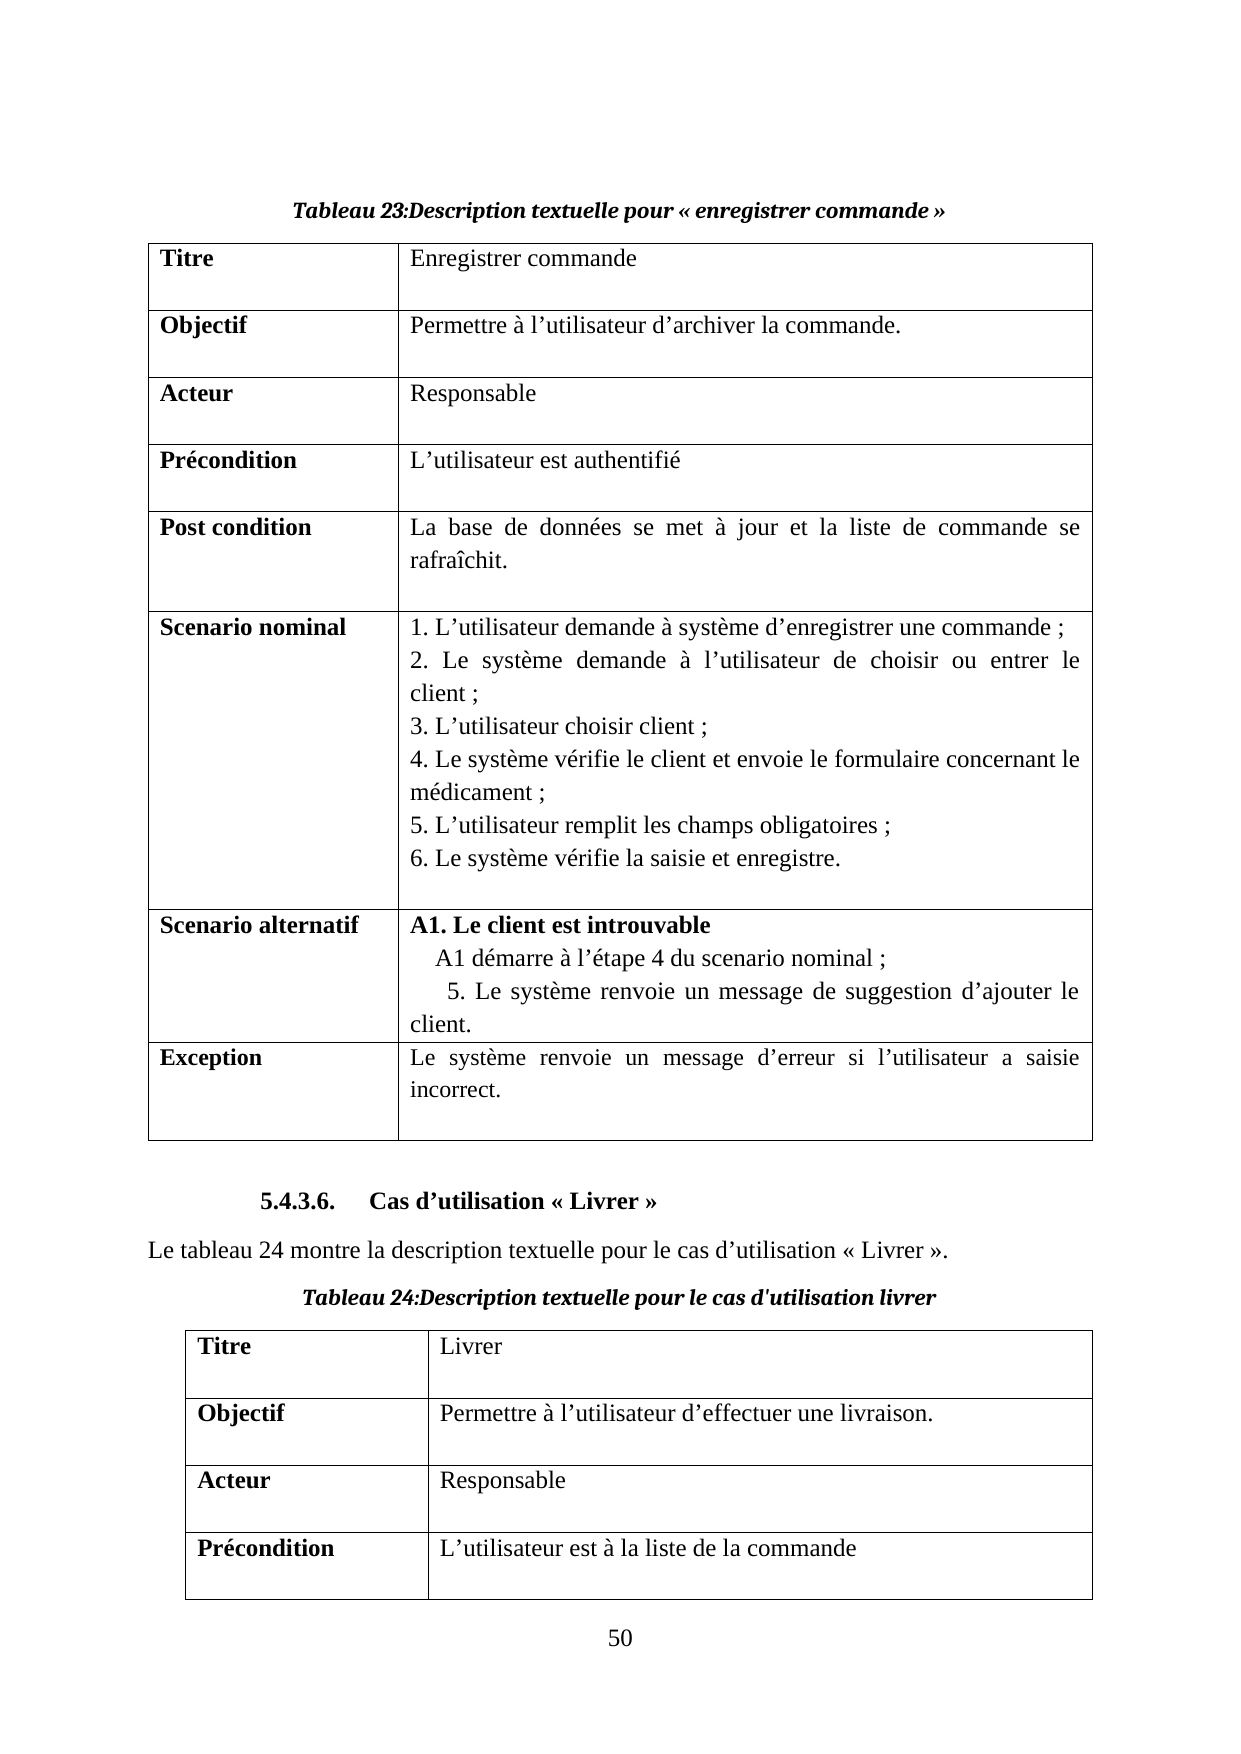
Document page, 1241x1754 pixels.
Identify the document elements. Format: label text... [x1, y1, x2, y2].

table_cell Acteur [186, 1466, 428, 1532]
list Cas d’utilisation « Livrer » [260, 1186, 1092, 1214]
table_cell L’utilisateur est à la liste de la commande [429, 1533, 1092, 1599]
table_header Titre [149, 244, 398, 309]
table_cell A1. Le client est introuvable A1 démarre à l’étape 4 du scenario nominal ; 5. Le système renvoie un message de suggestion d’ajouter le client. [399, 910, 1092, 1042]
table_cell La base de données se met à jour et la liste de commande se rafraîchit. [399, 512, 1092, 611]
table_cell Responsable [429, 1466, 1092, 1532]
table_cell Précondition [186, 1533, 428, 1599]
text Le tableau 24 montre la description textuelle pour le cas d’utilisation « Livrer ». [148, 1236, 1092, 1264]
table_cell Précondition [149, 445, 398, 511]
table_cell Objectif [149, 311, 398, 377]
table_header Livrer [429, 1331, 1092, 1397]
table_cell L’utilisateur est authentifié [399, 445, 1092, 511]
table_cell Exception [149, 1043, 398, 1140]
table_header Enregistrer commande [399, 244, 1092, 309]
table_cell Permettre à l’utilisateur d’effectuer une livraison. [429, 1399, 1092, 1464]
table_cell Post condition [149, 512, 398, 611]
table_cell Scenario nominal [149, 612, 398, 909]
table_cell Acteur [149, 378, 398, 444]
table_cell Scenario alternatif [149, 910, 398, 1042]
table_cell Permettre à l’utilisateur d’archiver la commande. [399, 311, 1092, 377]
table_cell 1. L’utilisateur demande à système d’enregistrer une commande ; 2. Le système demande à l’utilisateur de choisir ou entrer le client ; 3. L’utilisateur choisir client ; 4. Le système vérifie le client et envoie le formulaire concernant le médicament ; 5. L’utilisateur remplit les champs obligatoires ; 6. Le système vérifie la saisie et enregistre. [399, 612, 1092, 909]
table_header Titre [186, 1331, 428, 1397]
table_cell Objectif [186, 1399, 428, 1464]
table_cell Responsable [399, 378, 1092, 444]
table_cell Le système renvoie un message d’erreur si l’utilisateur a saisie incorrect. [399, 1043, 1092, 1140]
